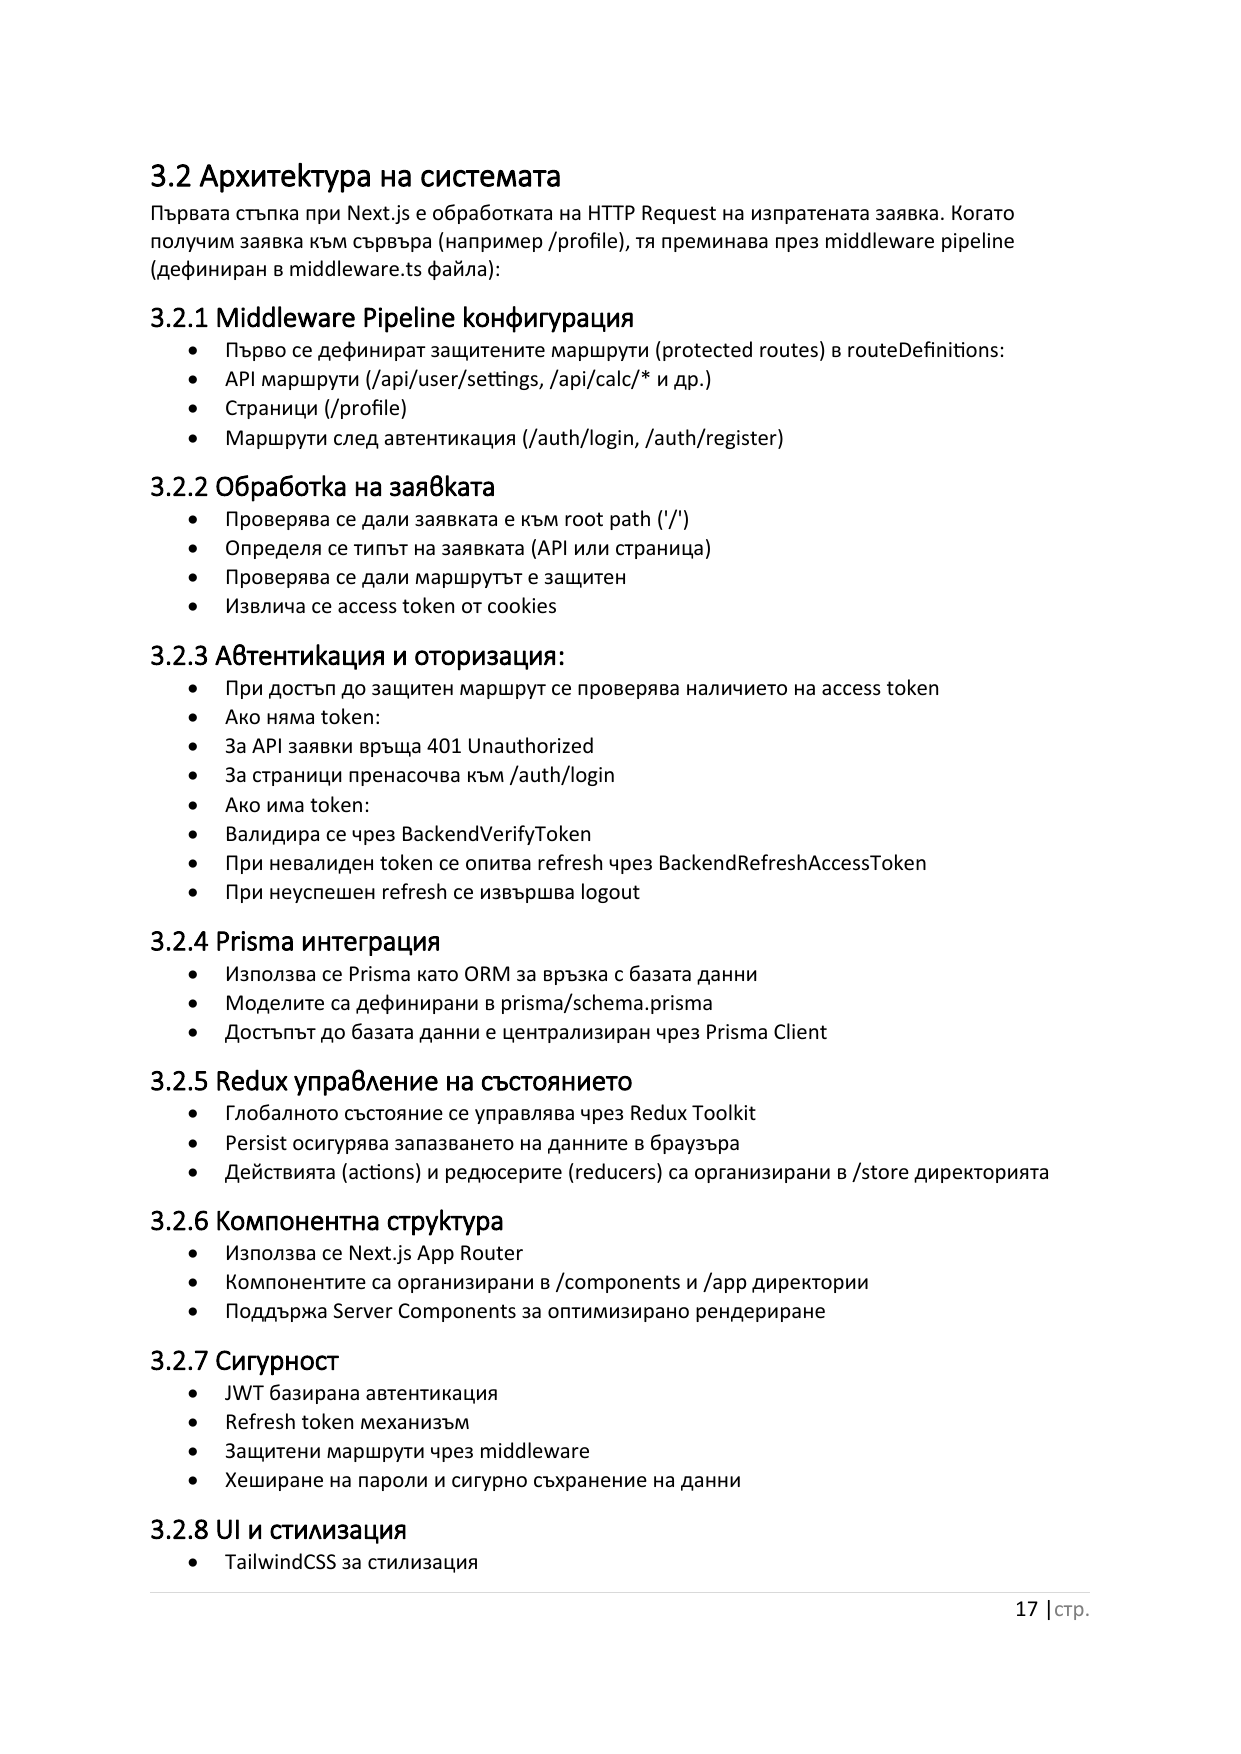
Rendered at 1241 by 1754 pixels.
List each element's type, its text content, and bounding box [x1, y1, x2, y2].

text 3.2.3 Автентикация и оторизация: [150, 637, 1090, 672]
list Моделите са дефинирани в prisma/schema.prisma [187, 987, 1090, 1016]
subtitle 3.2.8 UI и стилизация [150, 1511, 1090, 1546]
list TailwindCSS за стилизация [187, 1546, 1090, 1576]
list Определя се типът на заявката (API или страница) [187, 533, 1090, 562]
list Проверява се дали заявката е към root path ('/') [187, 503, 1090, 533]
subtitle 3.2.1 Middleware Pipeline конфигурация [150, 299, 1090, 334]
list Страници (/profile) [187, 393, 1090, 422]
subtitle 3.2.7 Сигурност [150, 1342, 1090, 1377]
list Използва се Next.js App Router [187, 1238, 1090, 1267]
list API маршрути (/api/user/settings, /api/calc/* и др.) [187, 364, 1090, 393]
list Маршрути след автентикация (/auth/login, /auth/register) [187, 422, 1090, 451]
text Първата стъпка при Next.js е обработката на HTTP Request на изпратената заявка. Когато получим заявка към сървъра (например /profile), тя преминава през middleware pipeline (дефиниран в middleware.ts файла): [150, 198, 1090, 282]
list Persist осигурява запазването на данните в браузъра [187, 1127, 1090, 1156]
list Refresh token механизъм [187, 1407, 1090, 1436]
list Проверява се дали маршрутът е защитен [187, 562, 1090, 591]
list Компонентите са организирани в /components и /app директории [187, 1267, 1090, 1296]
list Поддържа Server Components за оптимизирано рендериране [187, 1296, 1090, 1325]
subtitle 3.2.4 Prisma интеграция [150, 922, 1090, 958]
list Използва се Prisma като ORM за връзка с базата данни [187, 958, 1090, 987]
list Ако има token: [187, 789, 1090, 818]
list Ако няма token: [187, 702, 1090, 731]
subtitle 3.2.5 Redux управление на състоянието [150, 1062, 1090, 1098]
list Глобалното състояние се управлява чрез Redux Toolkit [187, 1098, 1090, 1127]
list При невалиден token се опитва refresh чрез BackendRefreshAccessToken [187, 847, 1090, 877]
list При неуспешен refresh се извършва logout [187, 877, 1090, 906]
subtitle 3.2 Архитектура на системата [150, 154, 1090, 195]
list При достъп до защитен маршрут се проверява наличието на access token [187, 672, 1090, 702]
list Действията (actions) и редюсерите (reducers) са организирани в /store директорията [187, 1156, 1090, 1185]
list Извлича се access token от cookies [187, 591, 1090, 620]
list За API заявки връща 401 Unauthorized [187, 731, 1090, 760]
list За страници пренасочва към /auth/login [187, 760, 1090, 789]
list Хеширане на пароли и сигурно съхранение на данни [187, 1465, 1090, 1494]
list Първо се дефинират защитените маршрути (protected routes) в routeDefinitions: [187, 334, 1090, 364]
subtitle 3.2.2 Обработка на заявката [150, 468, 1090, 503]
list Защитени маршрути чрез middleware [187, 1436, 1090, 1465]
list Валидира се чрез BackendVerifyToken [187, 818, 1090, 847]
list JWT базирана автентикация [187, 1377, 1090, 1407]
subtitle 3.2.6 Компонентна структура [150, 1202, 1090, 1238]
list Достъпът до базата данни е централизиран чрез Prisma Client [187, 1016, 1090, 1046]
